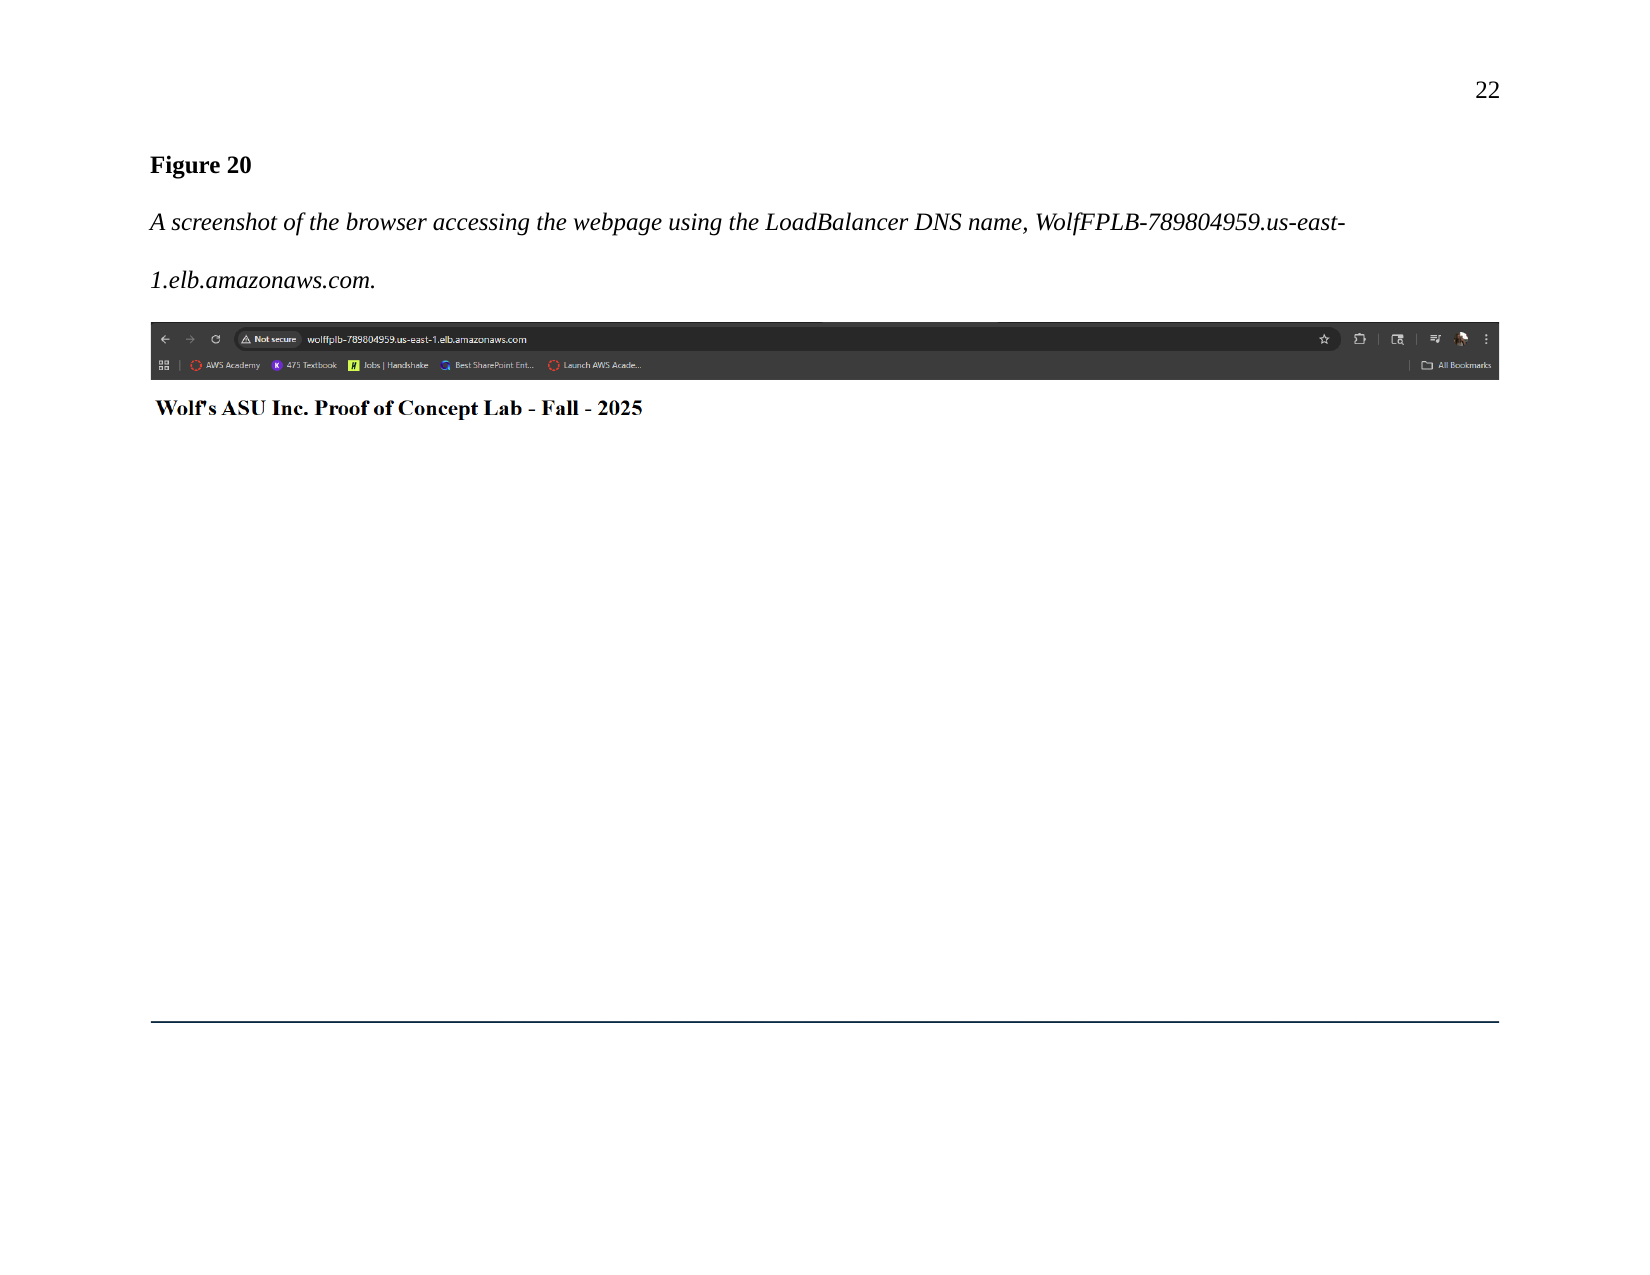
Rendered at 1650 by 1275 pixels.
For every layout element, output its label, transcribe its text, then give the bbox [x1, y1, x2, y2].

picture [150, 322, 1500, 1023]
text Figure 20 [150, 150, 1500, 179]
text A screenshot of the browser accessing the webpage using the LoadBalancer DNS name, WolfFPLB-789804959.us-east-1.elb.amazonaws.com. [150, 207, 1500, 294]
